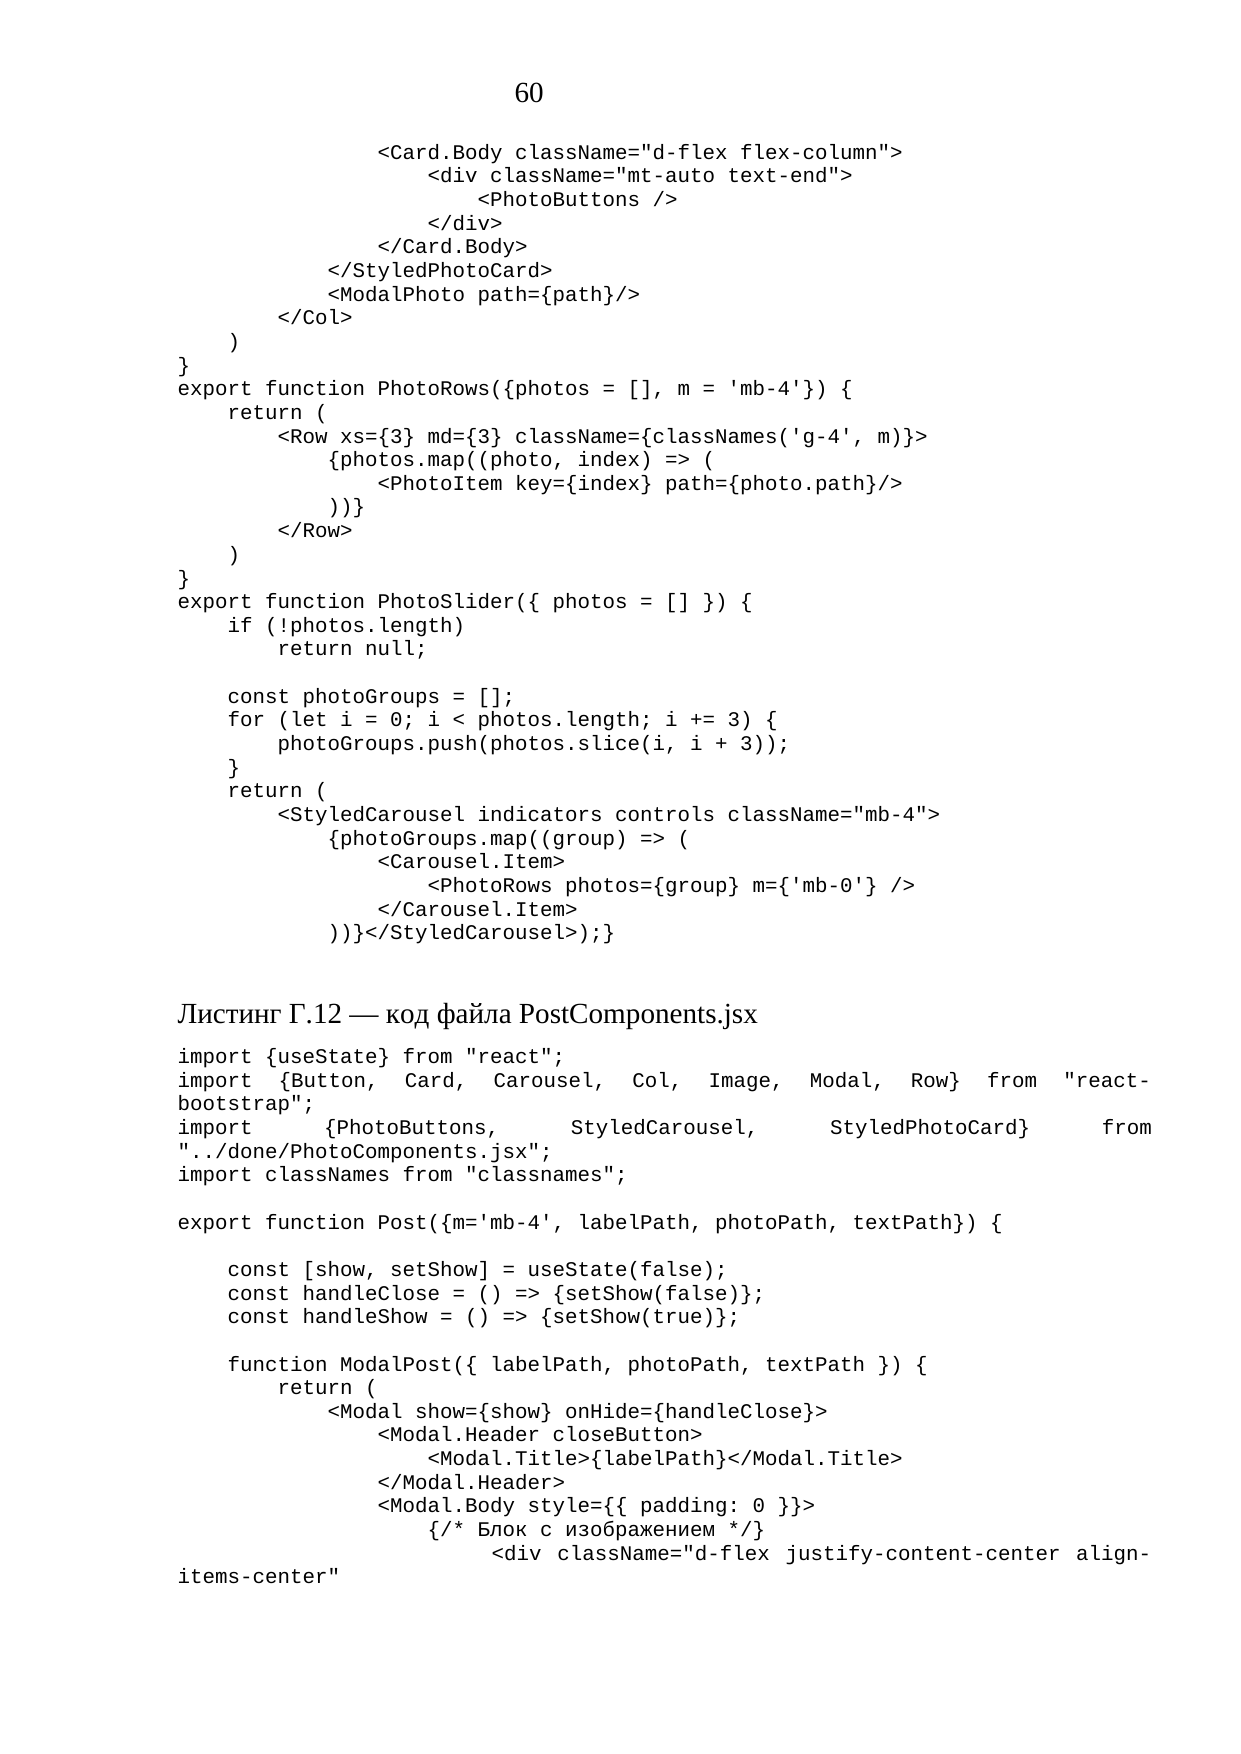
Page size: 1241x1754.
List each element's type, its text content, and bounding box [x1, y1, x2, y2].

text return ( [177, 402, 1152, 426]
text return ( [177, 1377, 1152, 1401]
text import {PhotoButtons, StyledCarousel, StyledPhotoCard} from "../done/PhotoComponents.jsx"; [177, 1117, 1152, 1164]
text ) [177, 544, 1152, 567]
text photoGroups.push(photos.slice(i, i + 3)); [177, 733, 1152, 757]
text {/* Блок с изображением */} [177, 1519, 1152, 1543]
text </div> [177, 213, 1152, 236]
text {photoGroups.map((group) => ( [177, 828, 1152, 851]
text import {useState} from "react"; [177, 1046, 1152, 1070]
text } [177, 757, 1152, 780]
text </StyledPhotoCard> [177, 260, 1152, 284]
text <Carousel.Item> [177, 851, 1152, 875]
text <Card.Body className="d-flex flex-column"> [177, 142, 1152, 166]
text const handleShow = () => {setShow(true)}; [177, 1306, 1152, 1330]
text } [177, 355, 1152, 378]
text export function PhotoSlider({ photos = [] }) { [177, 591, 1152, 615]
text <Modal.Header closeButton> [177, 1424, 1152, 1448]
text <Modal.Body style={{ padding: 0 }}> [177, 1495, 1152, 1519]
text import {Button, Card, Carousel, Col, Image, Modal, Row} from "react-bootstrap"; [177, 1070, 1152, 1117]
text Листинг Г.12 — код файла PostComponents.jsx [177, 996, 1152, 1029]
text <Modal show={show} onHide={handleClose}> [177, 1401, 1152, 1424]
text export function Post({m='mb-4', labelPath, photoPath, textPath}) { [177, 1212, 1152, 1235]
text <ModalPhoto path={path}/> [177, 284, 1152, 307]
text export function PhotoRows({photos = [], m = 'mb-4'}) { [177, 378, 1152, 402]
text const [show, setShow] = useState(false); [177, 1259, 1152, 1283]
text <div className="mt-auto text-end"> [177, 166, 1152, 189]
text <PhotoRows photos={group} m={'mb-0'} /> [177, 875, 1152, 898]
text } [177, 567, 1152, 591]
text </Modal.Header> [177, 1472, 1152, 1495]
text if (!photos.length) [177, 615, 1152, 638]
text ))} [177, 497, 1152, 520]
text ) [177, 331, 1152, 355]
text </Carousel.Item> [177, 898, 1152, 922]
text <PhotoButtons /> [177, 189, 1152, 213]
text <Row xs={3} md={3} className={classNames('g-4', m)}> [177, 426, 1152, 449]
text </Row> [177, 520, 1152, 544]
text const handleClose = () => {setShow(false)}; [177, 1283, 1152, 1306]
text <div className="d-flex justify-content-center align-items-center" [177, 1543, 1152, 1590]
text <StyledCarousel indicators controls className="mb-4"> [177, 804, 1152, 828]
text const photoGroups = []; [177, 686, 1152, 709]
text return null; [177, 638, 1152, 662]
text {photos.map((photo, index) => ( [177, 449, 1152, 473]
text </Col> [177, 307, 1152, 331]
text for (let i = 0; i < photos.length; i += 3) { [177, 709, 1152, 733]
text return ( [177, 780, 1152, 804]
text <PhotoItem key={index} path={photo.path}/> [177, 473, 1152, 497]
text <Modal.Title>{labelPath}</Modal.Title> [177, 1448, 1152, 1472]
text ))}</StyledCarousel>);} [177, 922, 1152, 946]
text import classNames from "classnames"; [177, 1164, 1152, 1188]
text </Card.Body> [177, 236, 1152, 260]
text function ModalPost({ labelPath, photoPath, textPath }) { [177, 1353, 1152, 1377]
